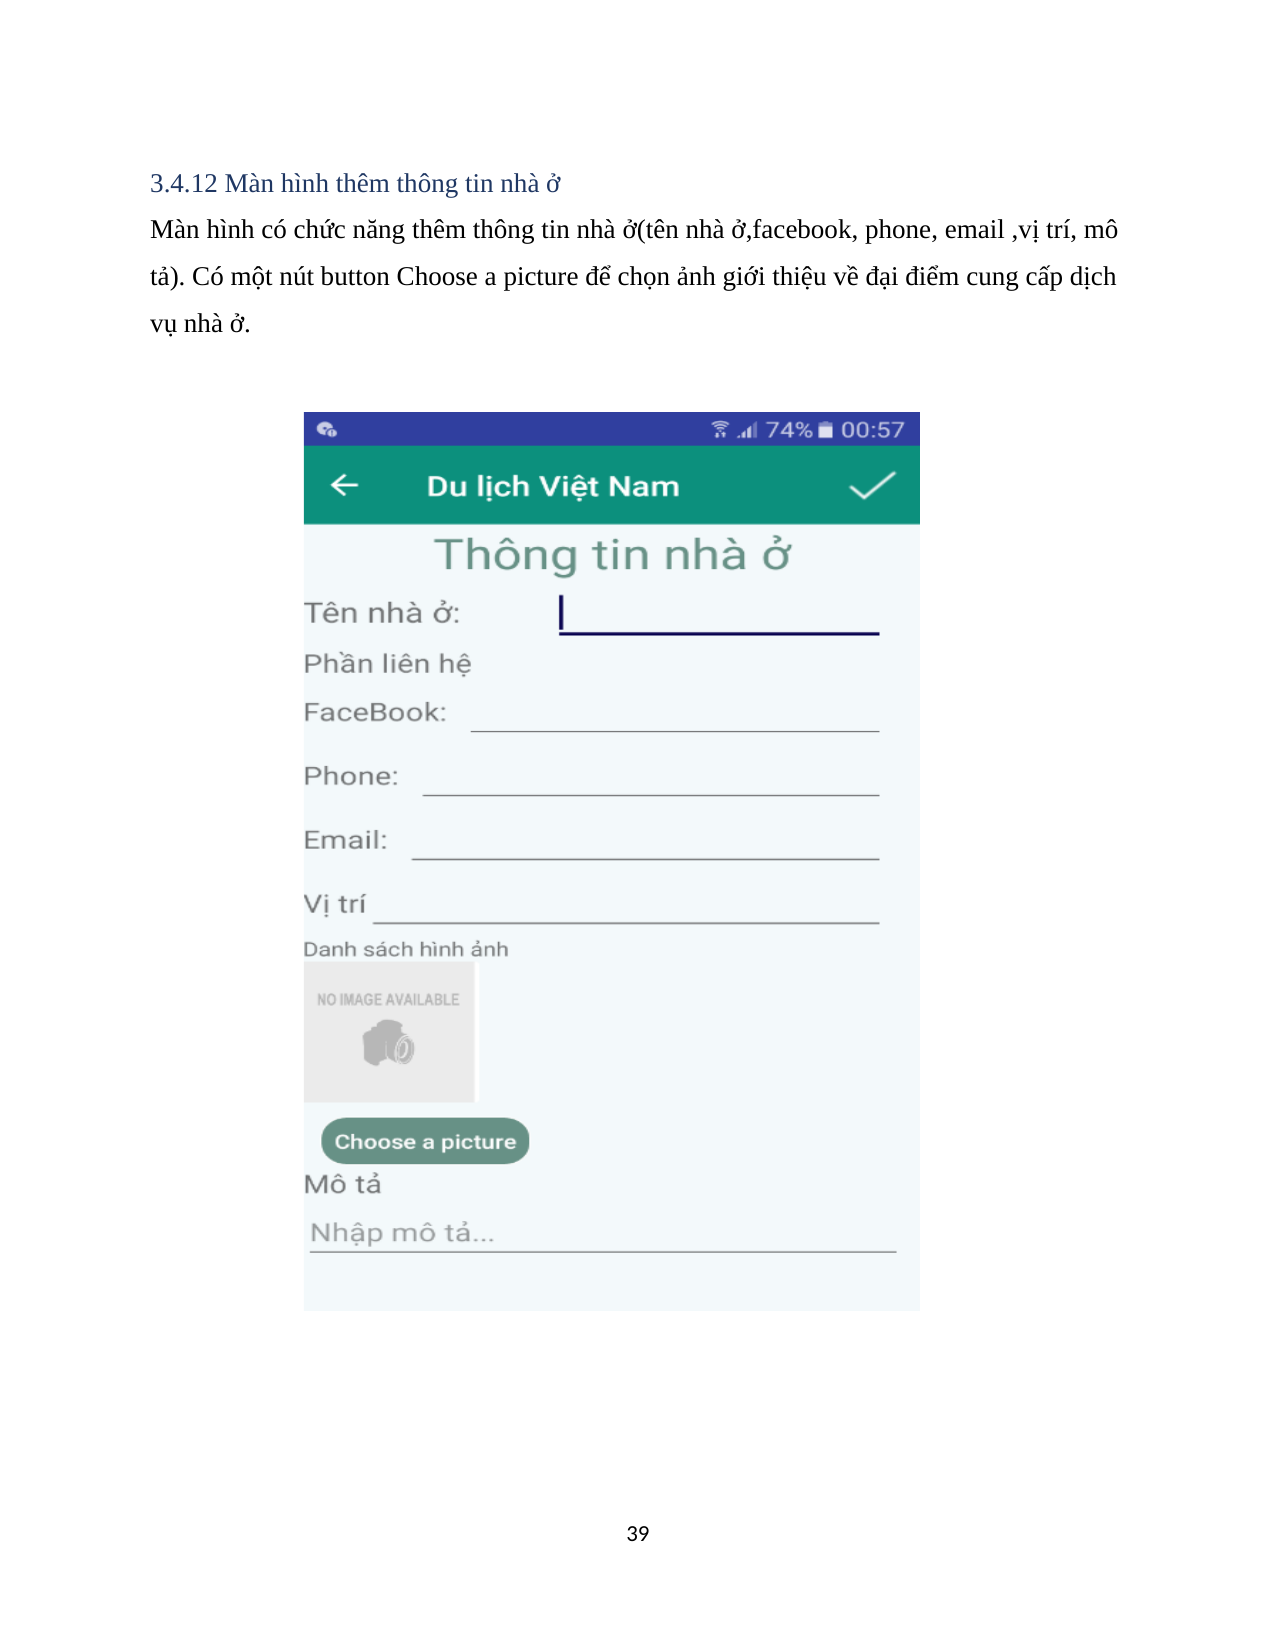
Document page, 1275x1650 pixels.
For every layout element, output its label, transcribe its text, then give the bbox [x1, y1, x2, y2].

text Màn hình có chức năng thêm thông tin nhà ở(tên nhà ở,facebook, phone, email ,vị trí, mô tả). Có một nút button Choose a picture để chọn ảnh giới thiệu về đại điểm cung cấp dịch vụ nhà ở. [150, 213, 1125, 338]
subtitle 3.4.12 Màn hình thêm thông tin nhà ở [150, 167, 1125, 198]
picture [303, 412, 920, 1311]
